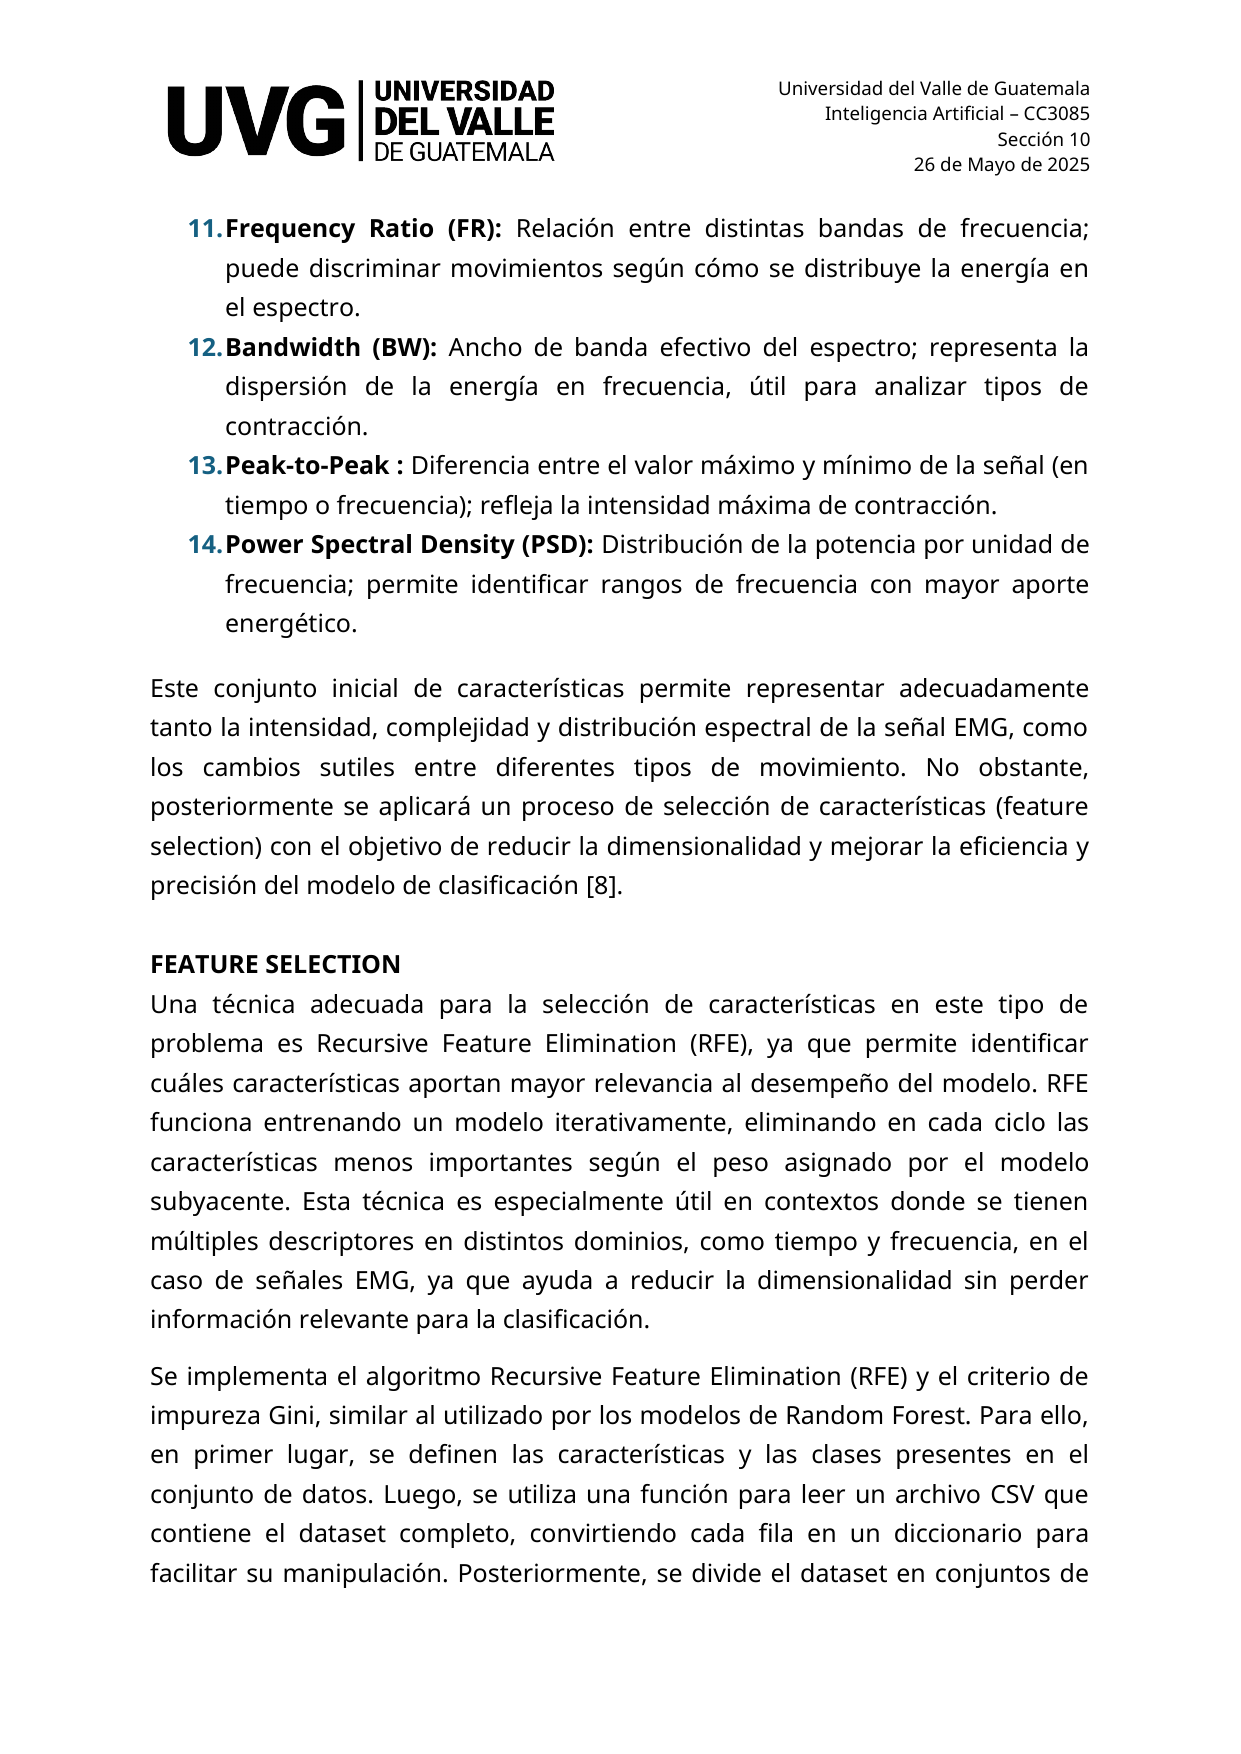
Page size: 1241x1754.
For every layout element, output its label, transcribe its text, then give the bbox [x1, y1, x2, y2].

list Peak-to-Peak : Diferencia entre el valor máximo y mínimo de la señal (en tiempo o frecuencia); refleja la intensidad máxima de contracción. [187, 448, 1090, 522]
text Este conjunto inicial de características permite representar adecuadamente tanto la intensidad, complejidad y distribución espectral de la señal EMG, como los cambios sutiles entre diferentes tipos de movimiento. No obstante, posteriormente se aplicará un proceso de selección de características (feature selection) con el objetivo de reducir la dimensionalidad y mejorar la eficiencia y precisión del modelo de clasificación . [150, 670, 1090, 902]
picture [150, 59, 572, 182]
text FEATURE SELECTION [150, 947, 1090, 981]
list Frequency Ratio (FR): Relación entre distintas bandas de frecuencia; puede discriminar movimientos según cómo se distribuye la energía en el espectro. [187, 211, 1090, 324]
text Una técnica adecuada para la selección de características en este tipo de problema es Recursive Feature Elimination (RFE), ya que permite identificar cuáles características aportan mayor relevancia al desempeño del modelo. RFE funciona entrenando un modelo iterativamente, eliminando en cada ciclo las características menos importantes según el peso asignado por el modelo subyacente. Esta técnica es especialmente útil en contextos donde se tienen múltiples descriptores en distintos dominios, como tiempo y frecuencia, en el caso de señales EMG, ya que ayuda a reducir la dimensionalidad sin perder información relevante para la clasificación. [150, 986, 1090, 1336]
list Power Spectral Density (PSD): Distribución de la potencia por unidad de frecuencia; permite identificar rangos de frecuencia con mayor aporte energético. [187, 527, 1090, 640]
list Bandwidth (BW): Ancho de banda efectivo del espectro; representa la dispersión de la energía en frecuencia, útil para analizar tipos de contracción. [187, 329, 1090, 443]
